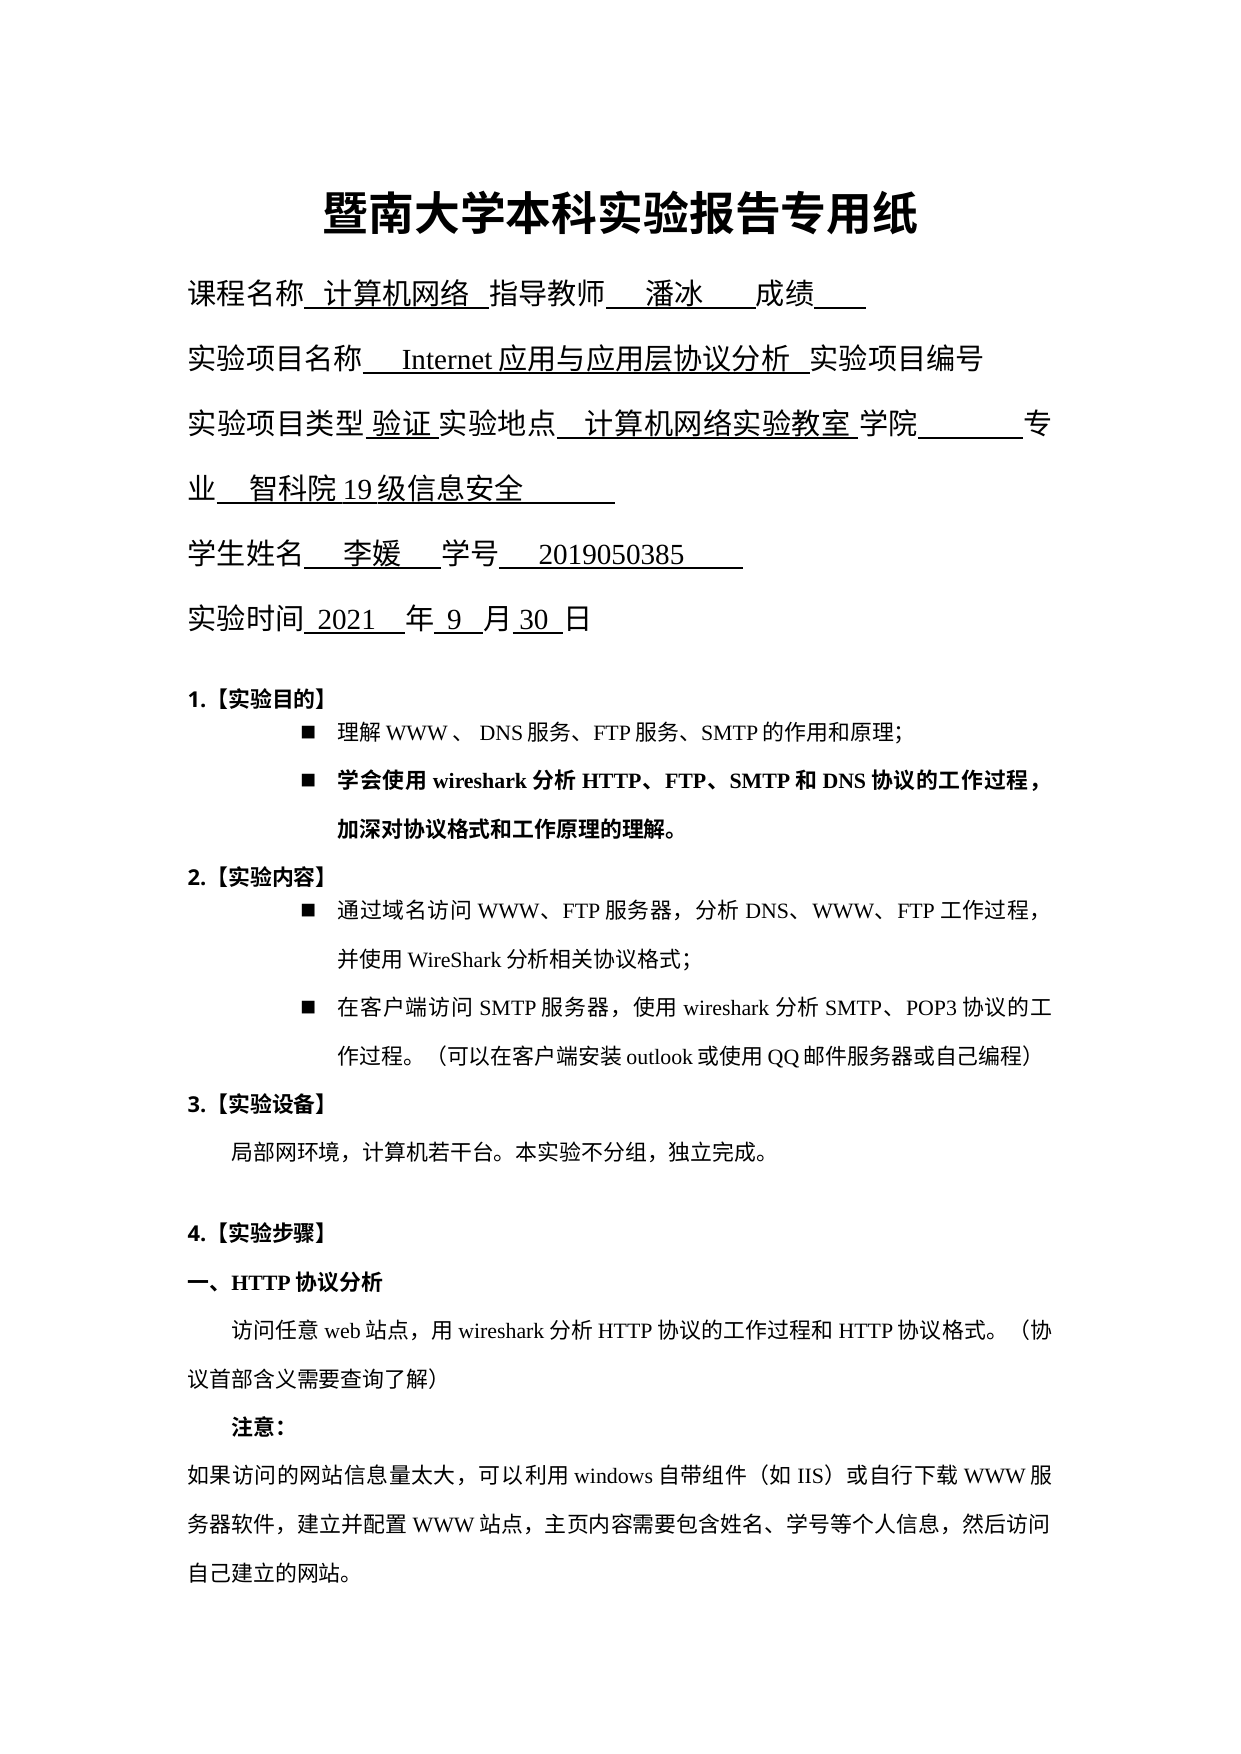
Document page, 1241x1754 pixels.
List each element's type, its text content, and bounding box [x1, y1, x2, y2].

text 1.【实验目的】 [187, 682, 1053, 714]
text 局部网环境，计算机若干台。本实验不分组，独立完成。 [187, 1135, 1053, 1167]
text 访问任意web站点，用wireshark分析HTTP协议的工作过程和HTTP协议格式。（协议首部含义需要查询了解） [187, 1312, 1053, 1394]
text 暨南大学本科实验报告专用纸 [187, 162, 1053, 259]
text 课程名称 计算机网络 指导教师 潘冰 成绩 [187, 259, 1053, 324]
text 4.【实验步骤】 [187, 1216, 1053, 1248]
list 理解WWW 、 DNS服务、FTP服务、SMTP的作用和原理； [300, 714, 1053, 747]
list 在客户端访问SMTP服务器，使用wireshark分析SMTP、POP3协议的工作过程。（可以在客户端安装outlook或使用QQ邮件服务器或自己编程） [300, 989, 1053, 1071]
text 学生姓名 李媛 学号 2019050385 [187, 519, 1053, 584]
text 实验项目类型 验证 实验地点 计算机网络实验教室 学院 专业 智科院19级信息安全 [187, 389, 1053, 519]
text 实验项目名称 Internet应用与应用层协议分析 实验项目编号 [187, 324, 1053, 389]
list 通过域名访问WWW、FTP服务器，分析DNS、WWW、FTP工作过程，并使用WireShark分析相关协议格式； [300, 892, 1053, 974]
list 学会使用wireshark分析HTTP、FTP、SMTP和DNS协议的工作过程，加深对协议格式和工作原理的理解。 [300, 763, 1053, 844]
text 注意： [187, 1409, 1053, 1442]
text 一、HTTP协议分析 [187, 1264, 1053, 1297]
text 如果访问的网站信息量太大，可以利用windows自带组件（如IIS）或自行下载WWW服务器软件，建立并配置WWW站点，主页内容需要包含姓名、学号等个人信息，然后访问自己建立的网站。 [187, 1458, 1053, 1588]
text 实验时间 2021 年 9 月 30 日 [187, 584, 1053, 649]
text 2.【实验内容】 [187, 860, 1053, 892]
text 3.【实验设备】 [187, 1087, 1053, 1119]
